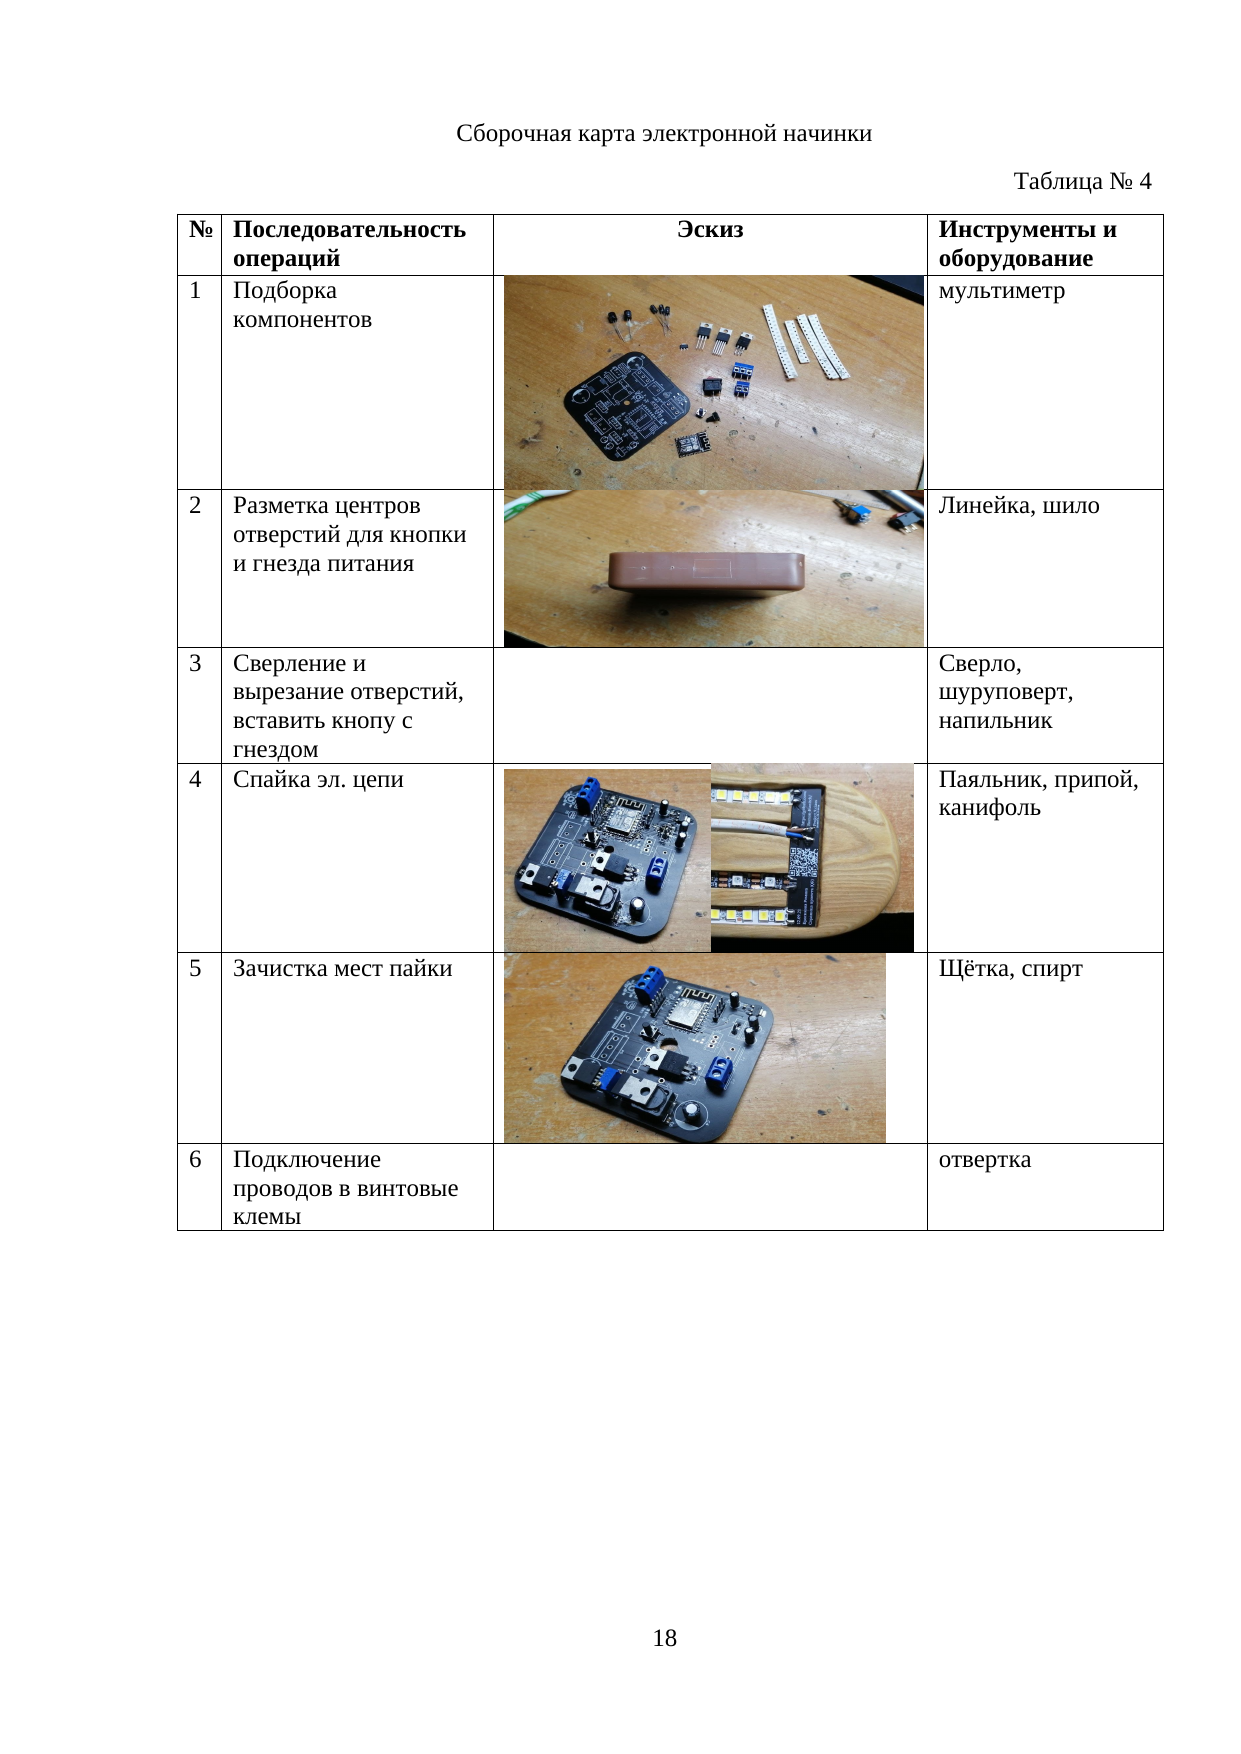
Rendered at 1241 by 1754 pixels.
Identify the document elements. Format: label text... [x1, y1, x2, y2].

table_cell 6 [178, 1144, 221, 1230]
table_cell Разметка центров отверстий для кнопки и гнезда питания [222, 490, 493, 647]
table_cell Паяльник, припой, канифоль [928, 764, 1163, 952]
table_cell Зачистка мест пайки [222, 953, 493, 1143]
table_cell Спайка эл. цепи [222, 764, 493, 952]
table_header № [178, 215, 221, 274]
picture [504, 763, 914, 952]
table_cell 3 [178, 648, 221, 763]
table_cell [886, 953, 927, 1143]
table_cell отвертка [928, 1144, 1163, 1230]
table_cell [494, 648, 927, 763]
table_cell Подключение проводов в винтовые клемы [222, 1144, 493, 1230]
table_cell Щётка, спирт [928, 953, 1163, 1143]
table_cell Подборка компонентов [222, 276, 493, 489]
text Таблица № 4 [177, 166, 1152, 194]
table_cell [494, 276, 504, 489]
table_cell 4 [178, 764, 221, 952]
table_cell [494, 764, 711, 952]
table_cell 5 [178, 953, 221, 1143]
table_header Инструменты и оборудование [928, 215, 1163, 274]
table_header Последовательность операций [222, 215, 493, 274]
table_cell 2 [178, 490, 221, 647]
table_cell [494, 953, 504, 1143]
text Сборочная карта электронной начинки [177, 118, 1152, 147]
table_cell Линейка, шило [928, 490, 1163, 647]
table_cell мультиметр [928, 276, 1163, 489]
table_cell Сверло, шуруповерт, напильник [928, 648, 1163, 763]
table_cell [494, 490, 504, 647]
picture [504, 953, 886, 1143]
table_header Эскиз [494, 215, 927, 274]
table_cell 1 [178, 276, 221, 489]
table_cell [914, 764, 927, 952]
table_cell [494, 1144, 927, 1230]
table_cell Сверление и вырезание отверстий, вставить кнопу с гнездом [222, 648, 493, 763]
picture [504, 275, 924, 647]
